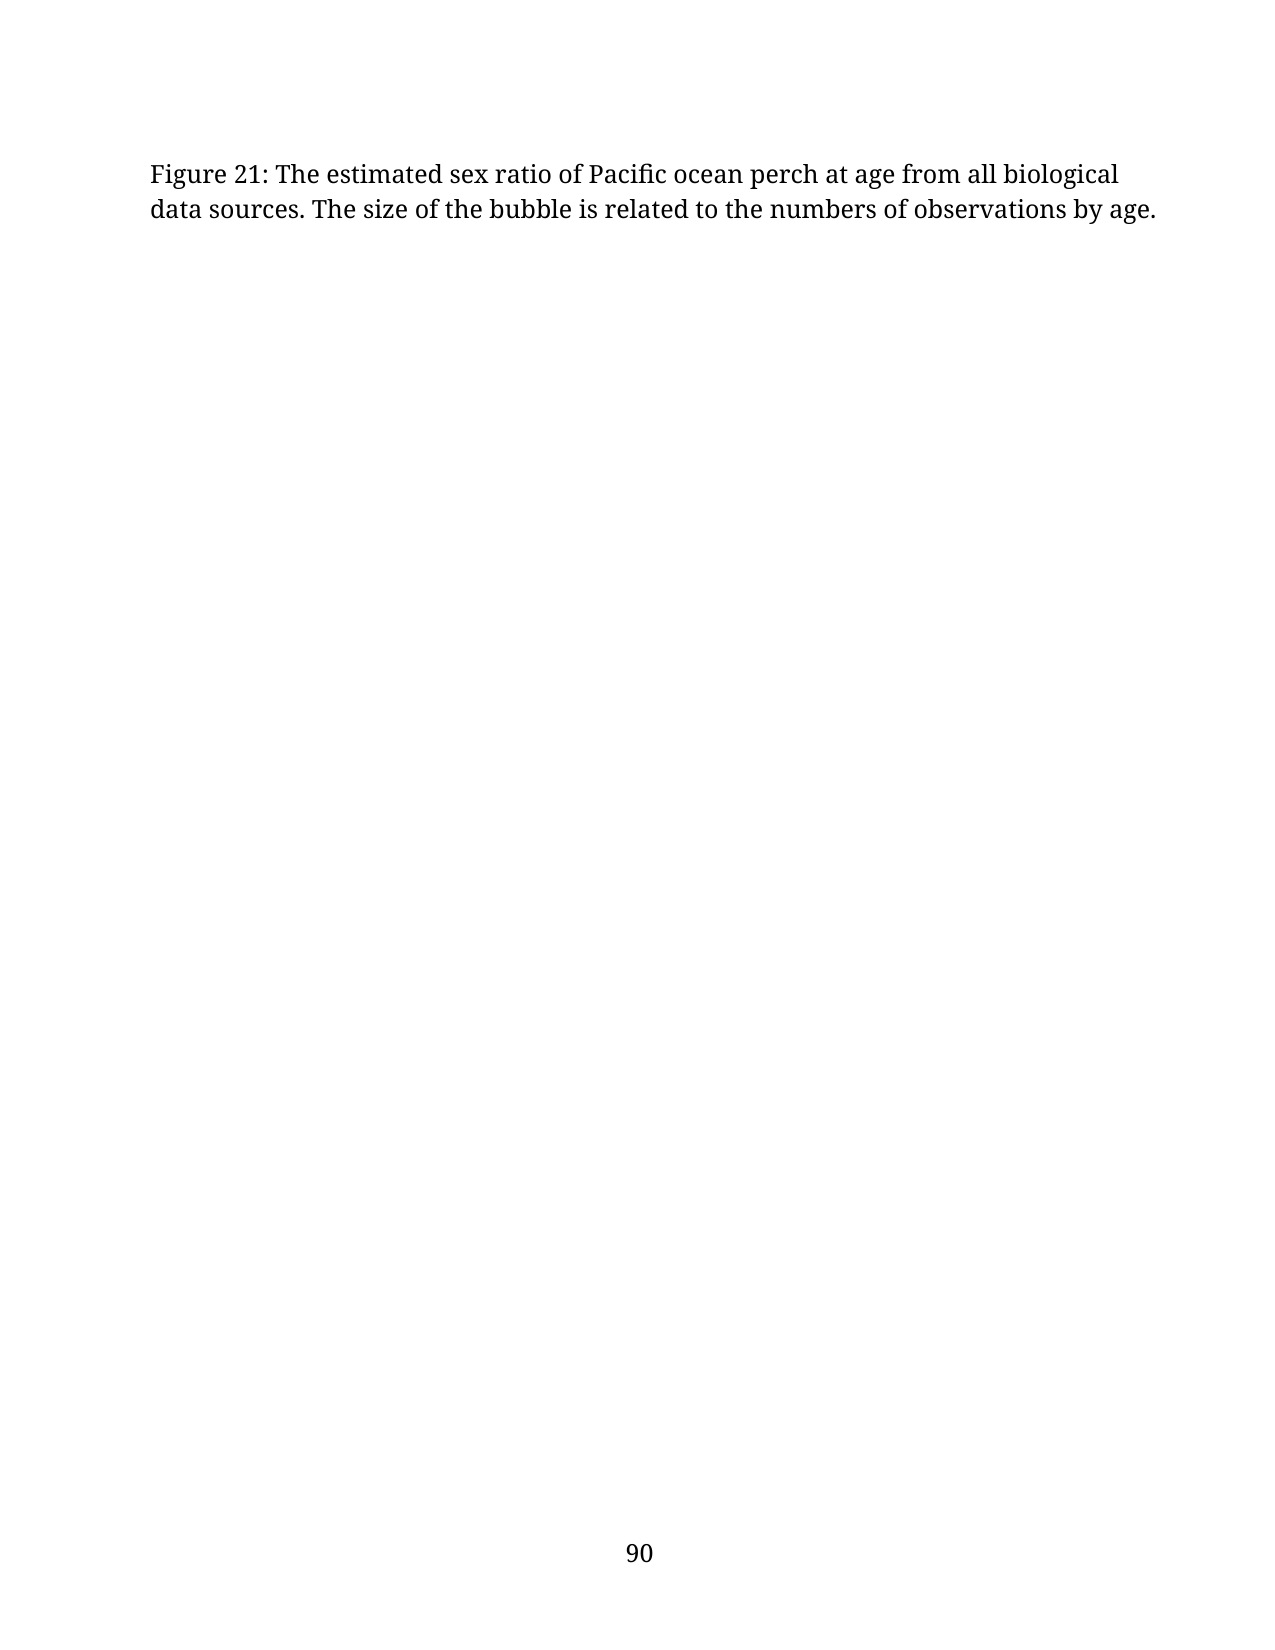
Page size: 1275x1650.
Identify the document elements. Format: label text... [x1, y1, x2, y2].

text Figure 21: The estimated sex ratio of Pacific ocean perch at age from all biological data sources. The size of the bubble is related to the numbers of observations by age. [150, 156, 1169, 226]
